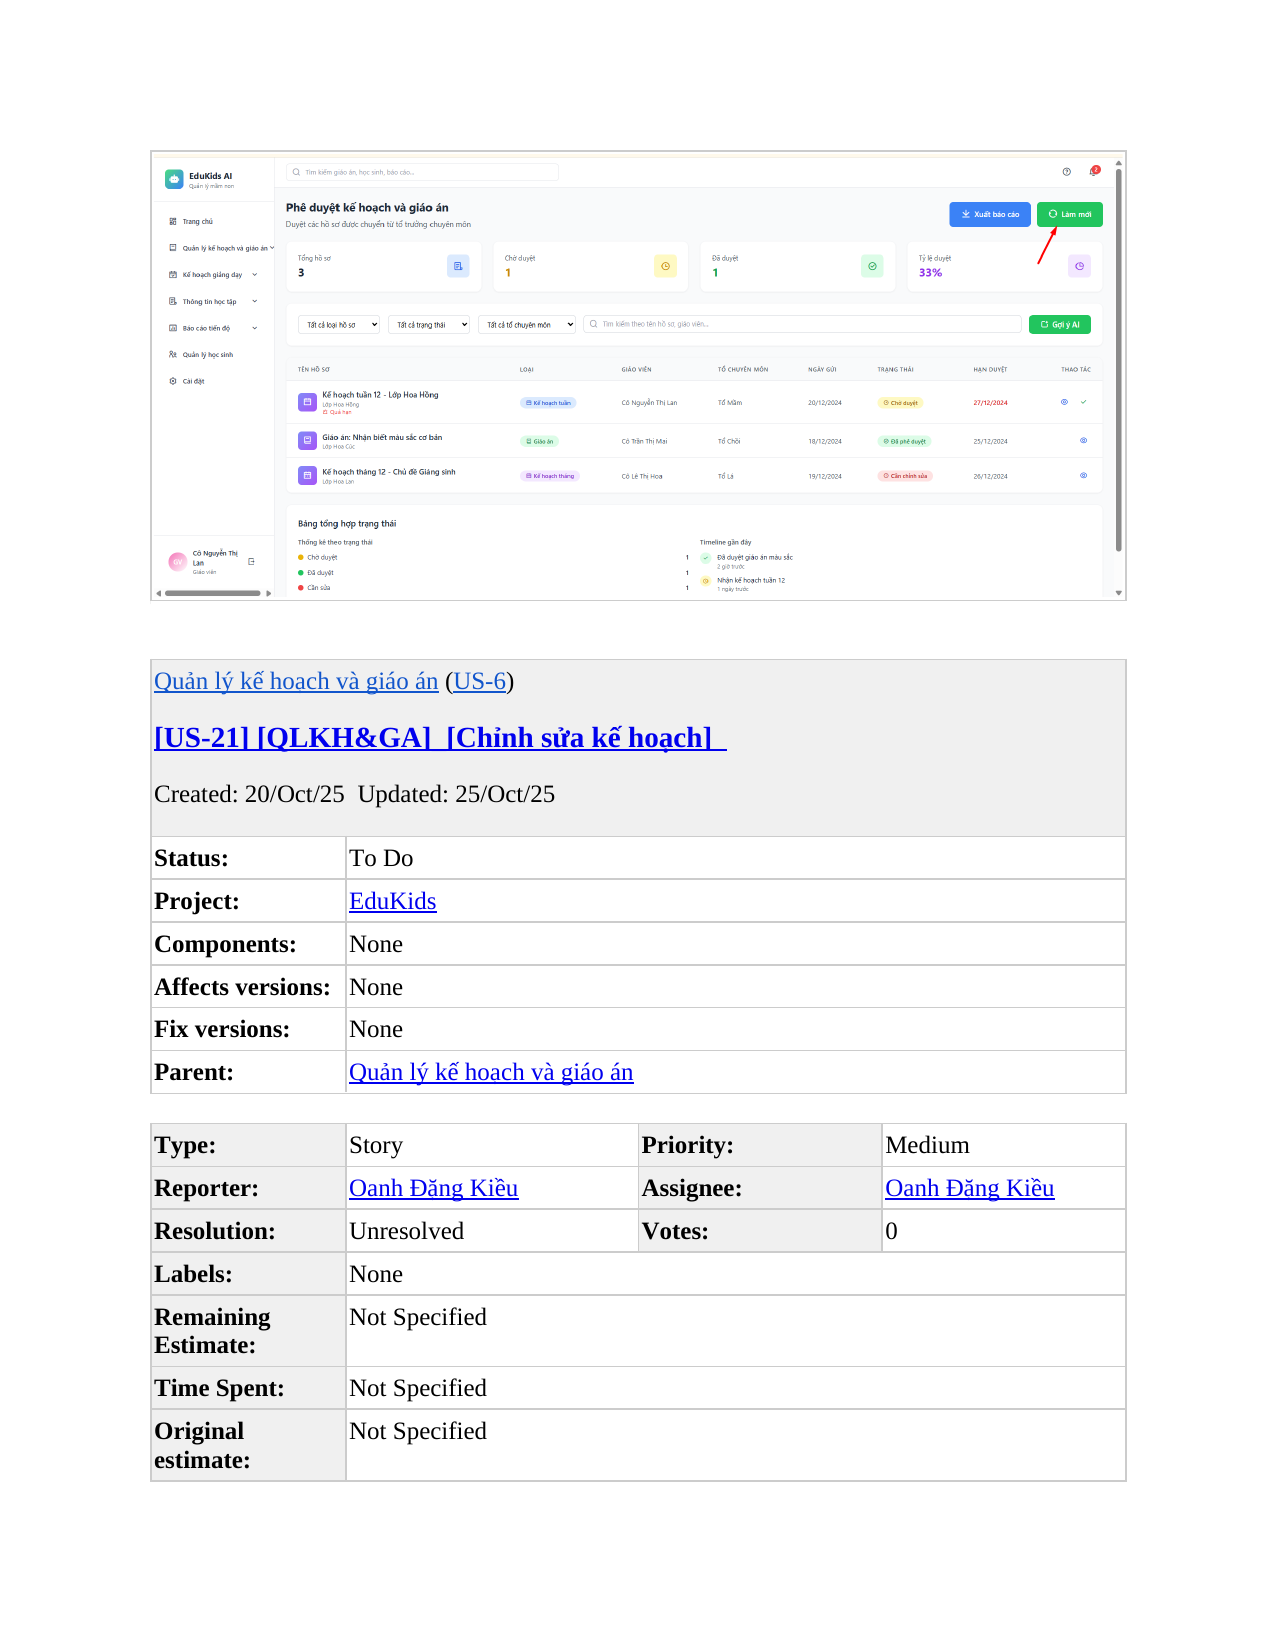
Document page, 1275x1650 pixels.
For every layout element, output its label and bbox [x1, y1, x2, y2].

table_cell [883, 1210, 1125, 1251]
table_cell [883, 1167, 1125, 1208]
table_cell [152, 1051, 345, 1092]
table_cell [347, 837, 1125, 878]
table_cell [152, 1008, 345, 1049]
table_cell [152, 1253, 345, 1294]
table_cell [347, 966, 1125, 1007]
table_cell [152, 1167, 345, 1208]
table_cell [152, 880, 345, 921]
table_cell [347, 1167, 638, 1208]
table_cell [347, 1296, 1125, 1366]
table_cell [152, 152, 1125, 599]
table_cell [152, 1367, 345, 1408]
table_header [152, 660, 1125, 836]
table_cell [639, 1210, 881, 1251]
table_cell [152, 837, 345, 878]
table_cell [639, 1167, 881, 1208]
picture [153, 154, 1123, 597]
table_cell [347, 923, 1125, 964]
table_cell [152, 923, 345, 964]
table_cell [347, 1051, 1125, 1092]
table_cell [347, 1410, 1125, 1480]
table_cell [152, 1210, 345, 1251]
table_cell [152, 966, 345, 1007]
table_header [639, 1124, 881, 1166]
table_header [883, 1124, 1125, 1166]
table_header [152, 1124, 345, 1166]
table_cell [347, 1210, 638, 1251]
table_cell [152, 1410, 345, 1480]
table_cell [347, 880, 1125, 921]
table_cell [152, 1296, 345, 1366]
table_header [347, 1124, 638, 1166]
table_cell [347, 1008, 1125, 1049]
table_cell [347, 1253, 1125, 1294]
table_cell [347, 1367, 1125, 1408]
